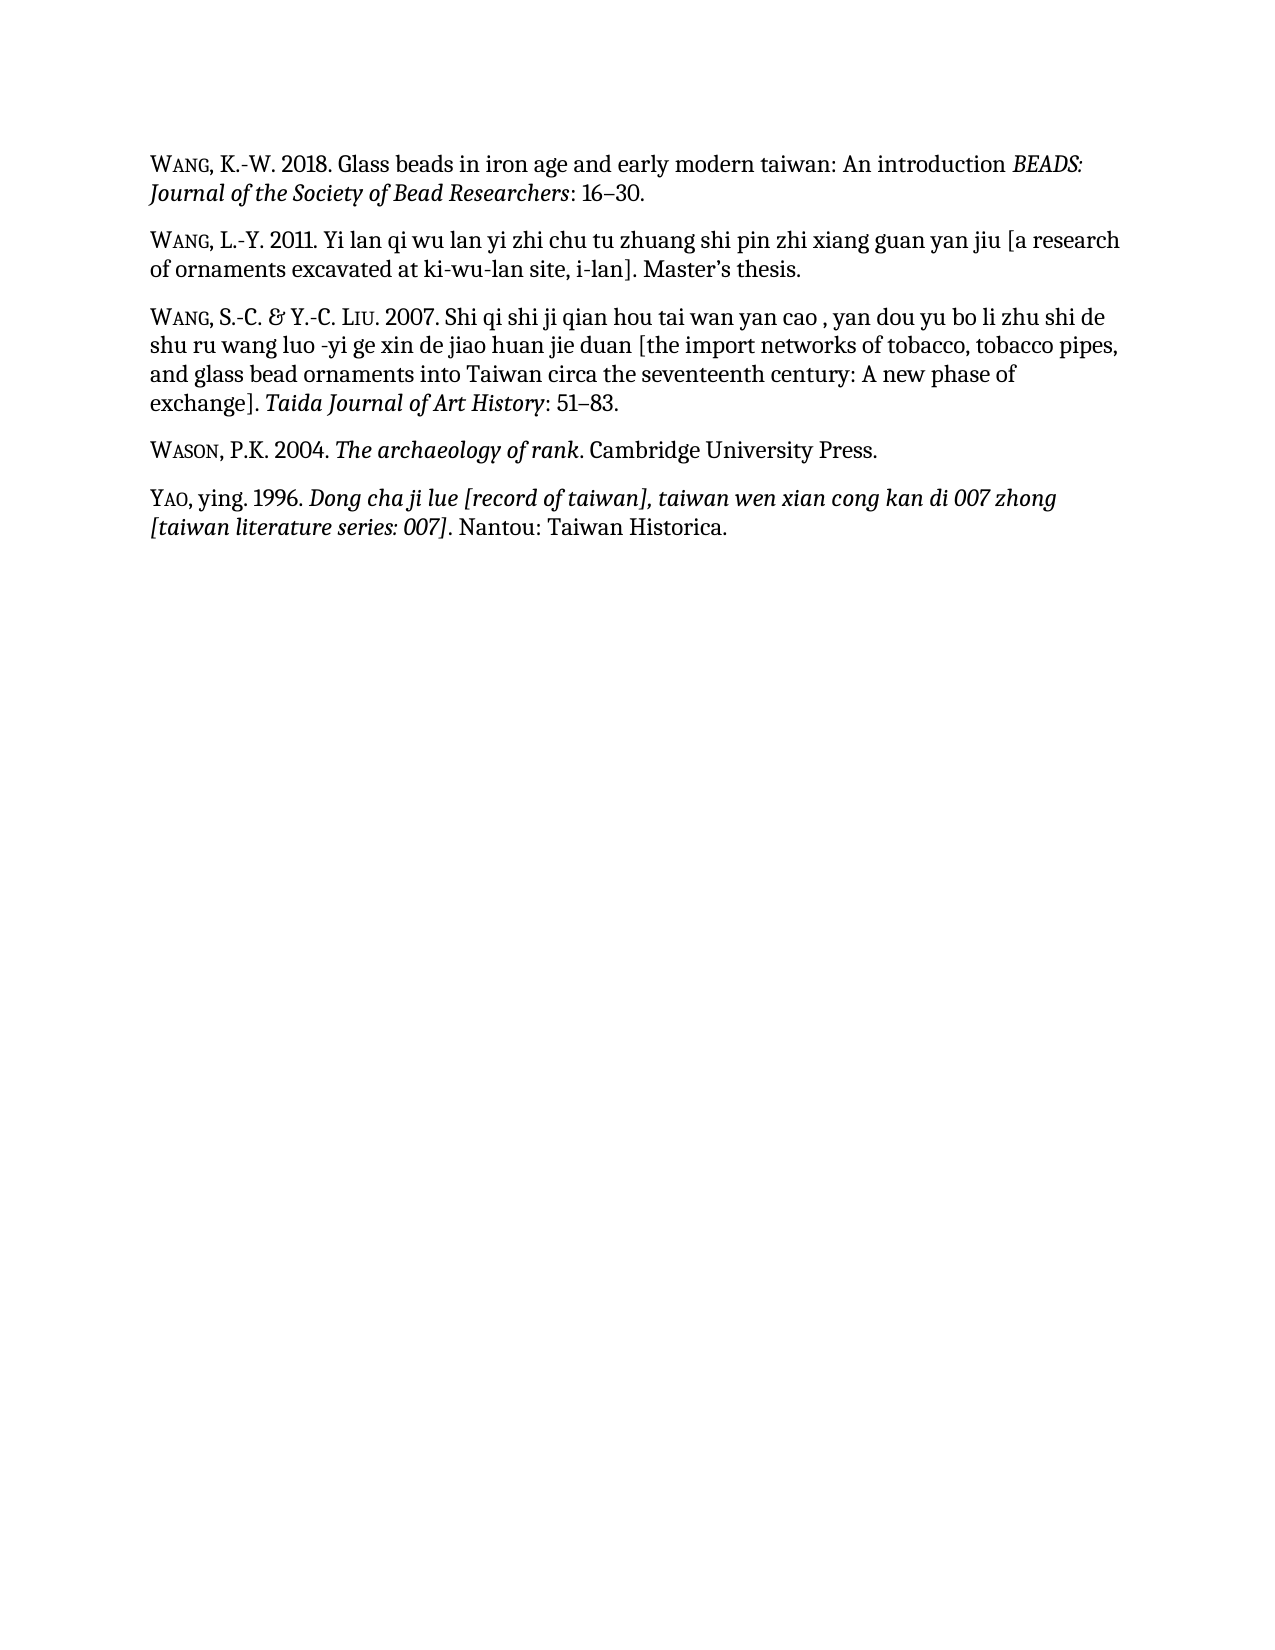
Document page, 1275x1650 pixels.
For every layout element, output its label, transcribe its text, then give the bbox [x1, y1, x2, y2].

text Wason, P.K. 2004. The archaeology of rank. Cambridge University Press. [150, 436, 1125, 465]
text Wang, L.-Y. 2011. Yi lan qi wu lan yi zhi chu tu zhuang shi pin zhi xiang guan yan jiu [a research of ornaments excavated at ki-wu-lan site, i-lan]. Master’s thesis. [150, 226, 1125, 284]
text Wang, K.-W. 2018. Glass beads in iron age and early modern taiwan: An introduction BEADS: Journal of the Society of Bead Researchers: 16–30. [150, 150, 1125, 207]
text Wang, S.-C. & Y.-C. Liu. 2007. Shi qi shi ji qian hou tai wan yan cao , yan dou yu bo li zhu shi de shu ru wang luo -yi ge xin de jiao huan jie duan [the import networks of tobacco, tobacco pipes, and glass bead ornaments into Taiwan circa the seventeenth century: A new phase of exchange]. Taida Journal of Art History: 51–83. [150, 302, 1125, 417]
text Yao, ying. 1996. Dong cha ji lue [record of taiwan], taiwan wen xian cong kan di 007 zhong [taiwan literature series: 007]. Nantou: Taiwan Historica. [150, 484, 1125, 541]
